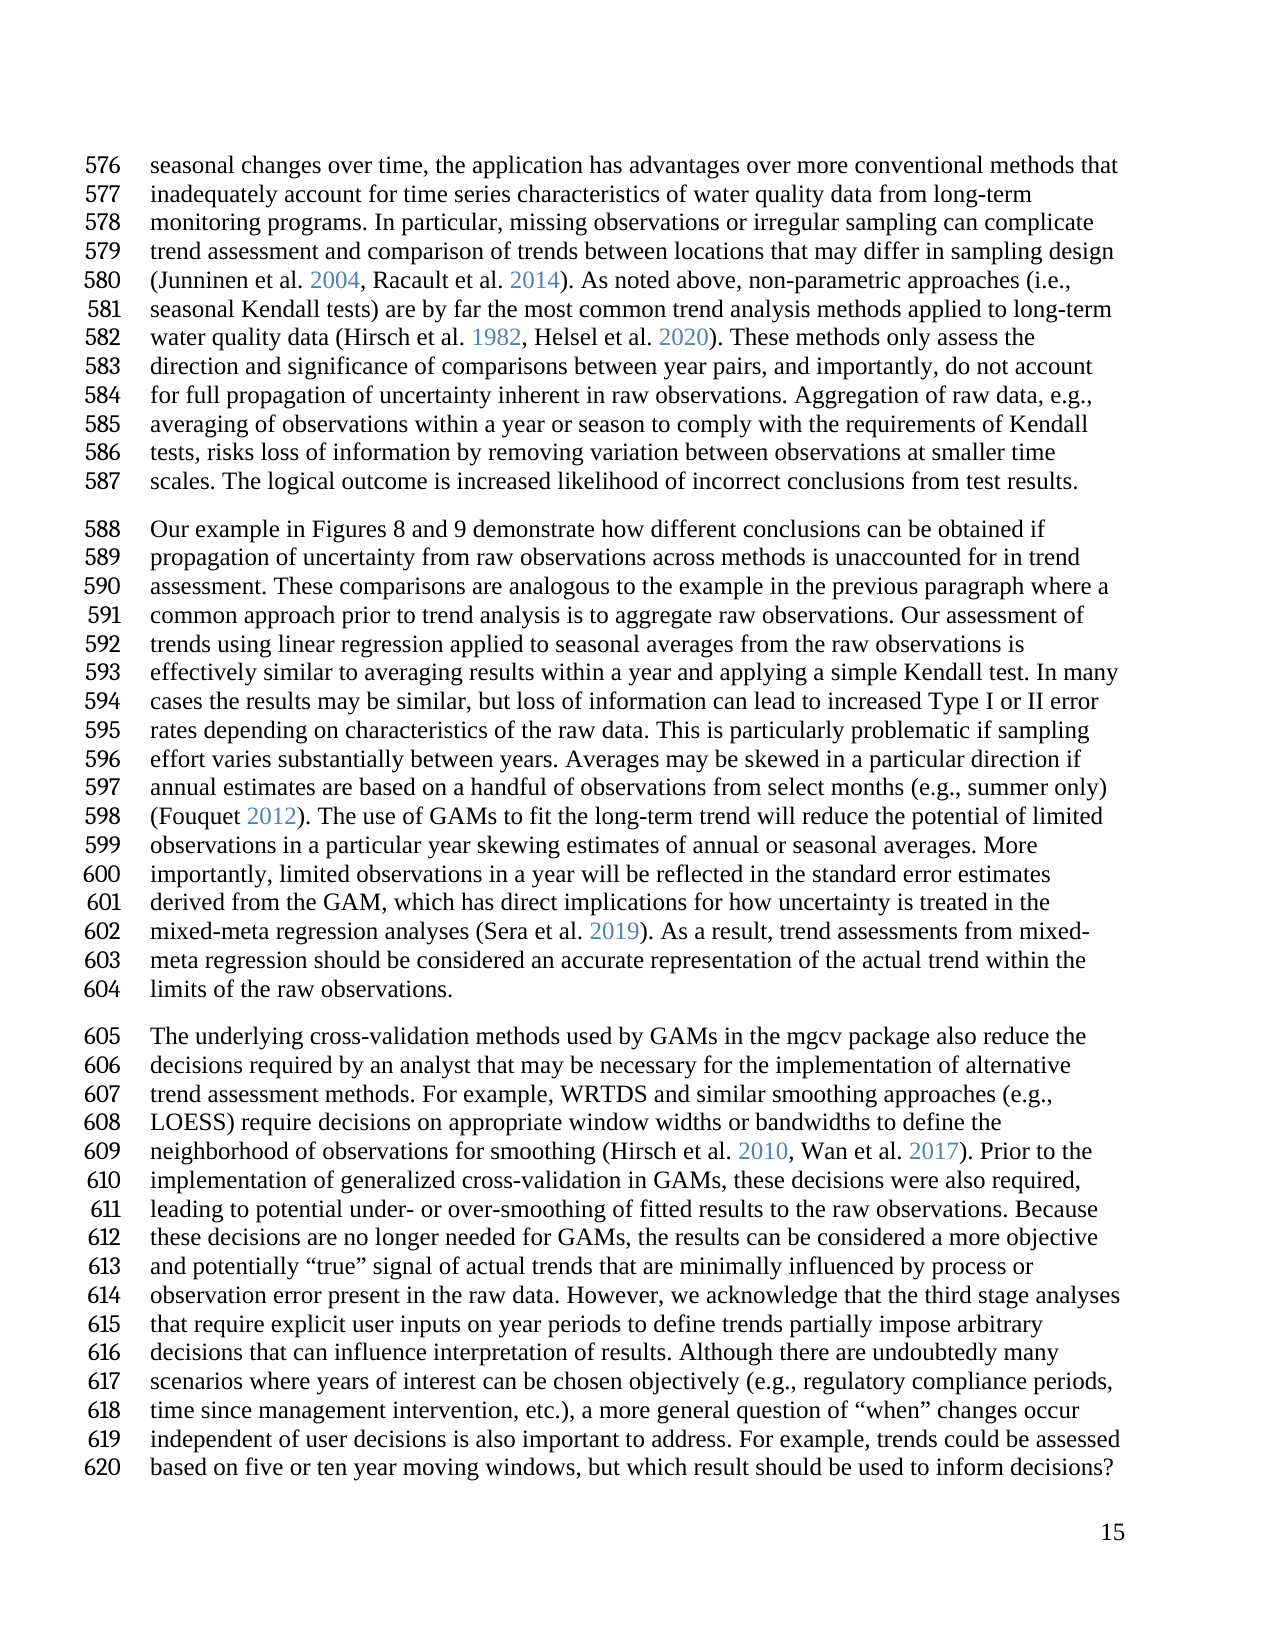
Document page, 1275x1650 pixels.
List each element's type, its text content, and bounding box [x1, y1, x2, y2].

text Our example in Figures 8 and 9 demonstrate how different conclusions can be obtained if propagation of uncertainty from raw observations across methods is unaccounted for in trend assessment. These comparisons are analogous to the example in the previous paragraph where a common approach prior to trend analysis is to aggregate raw observations. Our assessment of trends using linear regression applied to seasonal averages from the raw observations is effectively similar to averaging results within a year and applying a simple Kendall test. In many cases the results may be similar, but loss of information can lead to increased Type I or II error rates depending on characteristics of the raw data. This is particularly problematic if sampling effort varies substantially between years. Averages may be skewed in a particular direction if annual estimates are based on a handful of observations from select months (e.g., summer only)(Fouquet 2012). The use of GAMs to fit the long-term trend will reduce the potential of limited observations in a particular year skewing estimates of annual or seasonal averages. More importantly, limited observations in a year will be reflected in the standard error estimates derived from the GAM, which has direct implications for how uncertainty is treated in the mixed-meta regression analyses (Sera et al. 2019). As a result, trend assessments from mixed-meta regression should be considered an accurate representation of the actual trend within the limits of the raw observations. [150, 514, 1125, 1002]
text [150, 1021, 1125, 1481]
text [150, 150, 1125, 495]
